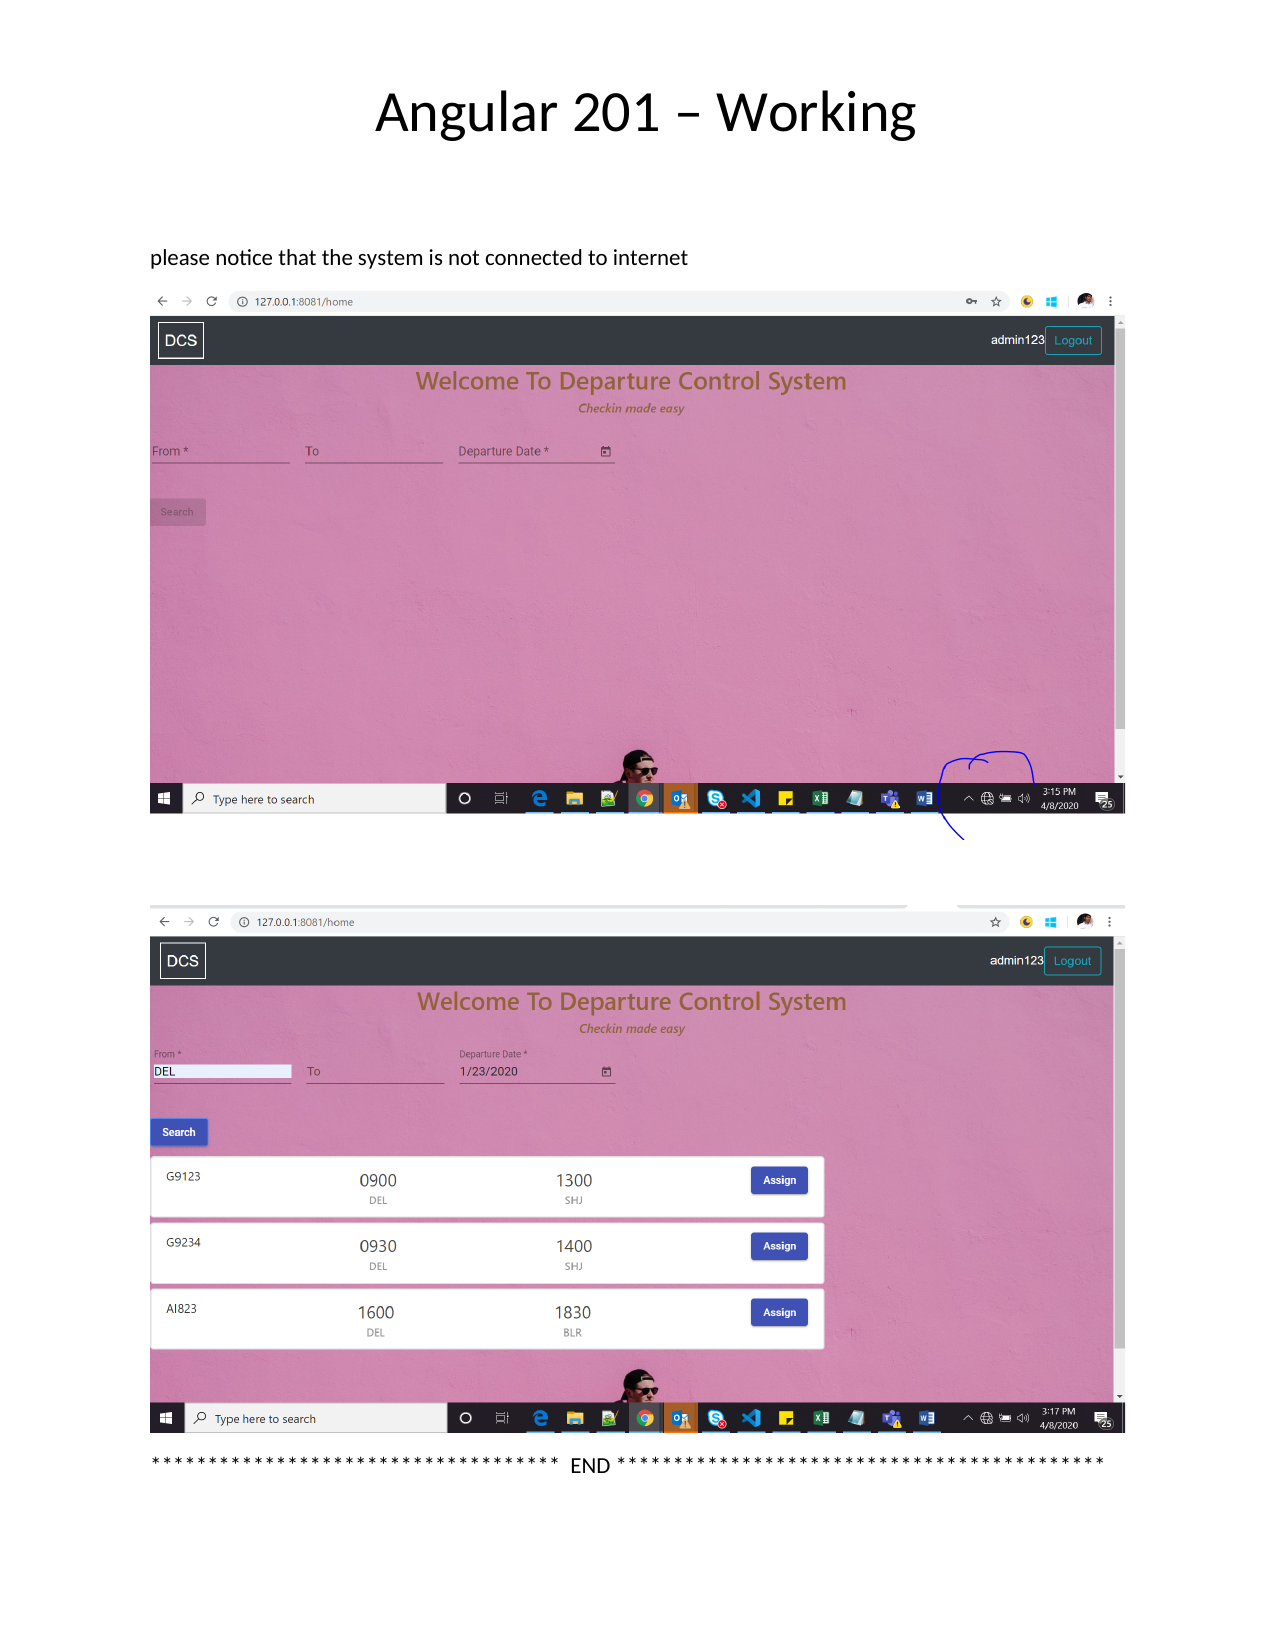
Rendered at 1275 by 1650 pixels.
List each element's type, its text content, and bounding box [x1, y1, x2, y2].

text ************************************ END ******************************************* [150, 1451, 1125, 1479]
picture [150, 290, 1125, 840]
text please notice that the system is not connected to internet [150, 243, 1125, 271]
picture [150, 905, 1125, 1433]
